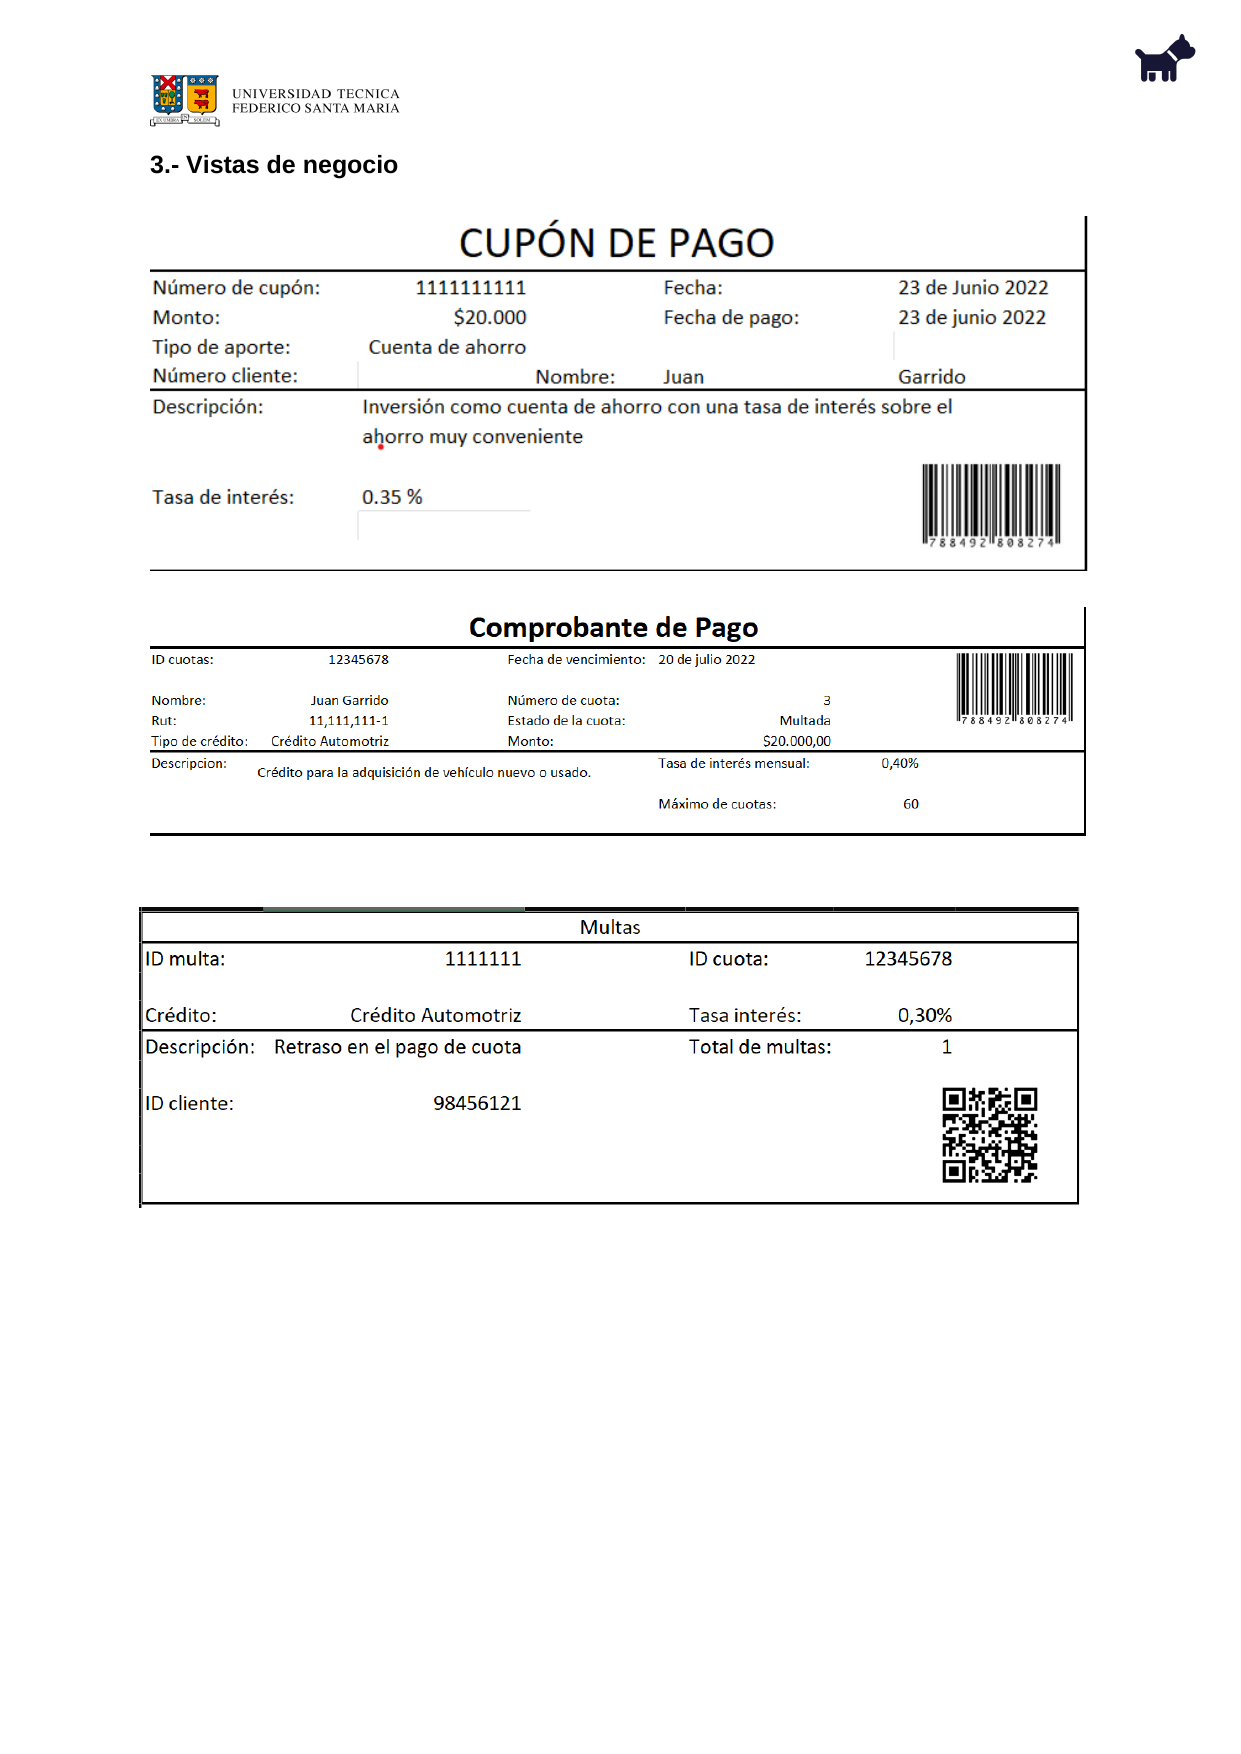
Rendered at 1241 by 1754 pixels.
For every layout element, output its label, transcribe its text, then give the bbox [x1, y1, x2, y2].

picture [1126, 18, 1204, 97]
picture [150, 75, 401, 127]
picture [150, 216, 1091, 571]
picture [150, 607, 1091, 837]
picture [139, 907, 1080, 1208]
text 3.- Vistas de negocio [150, 150, 1090, 179]
